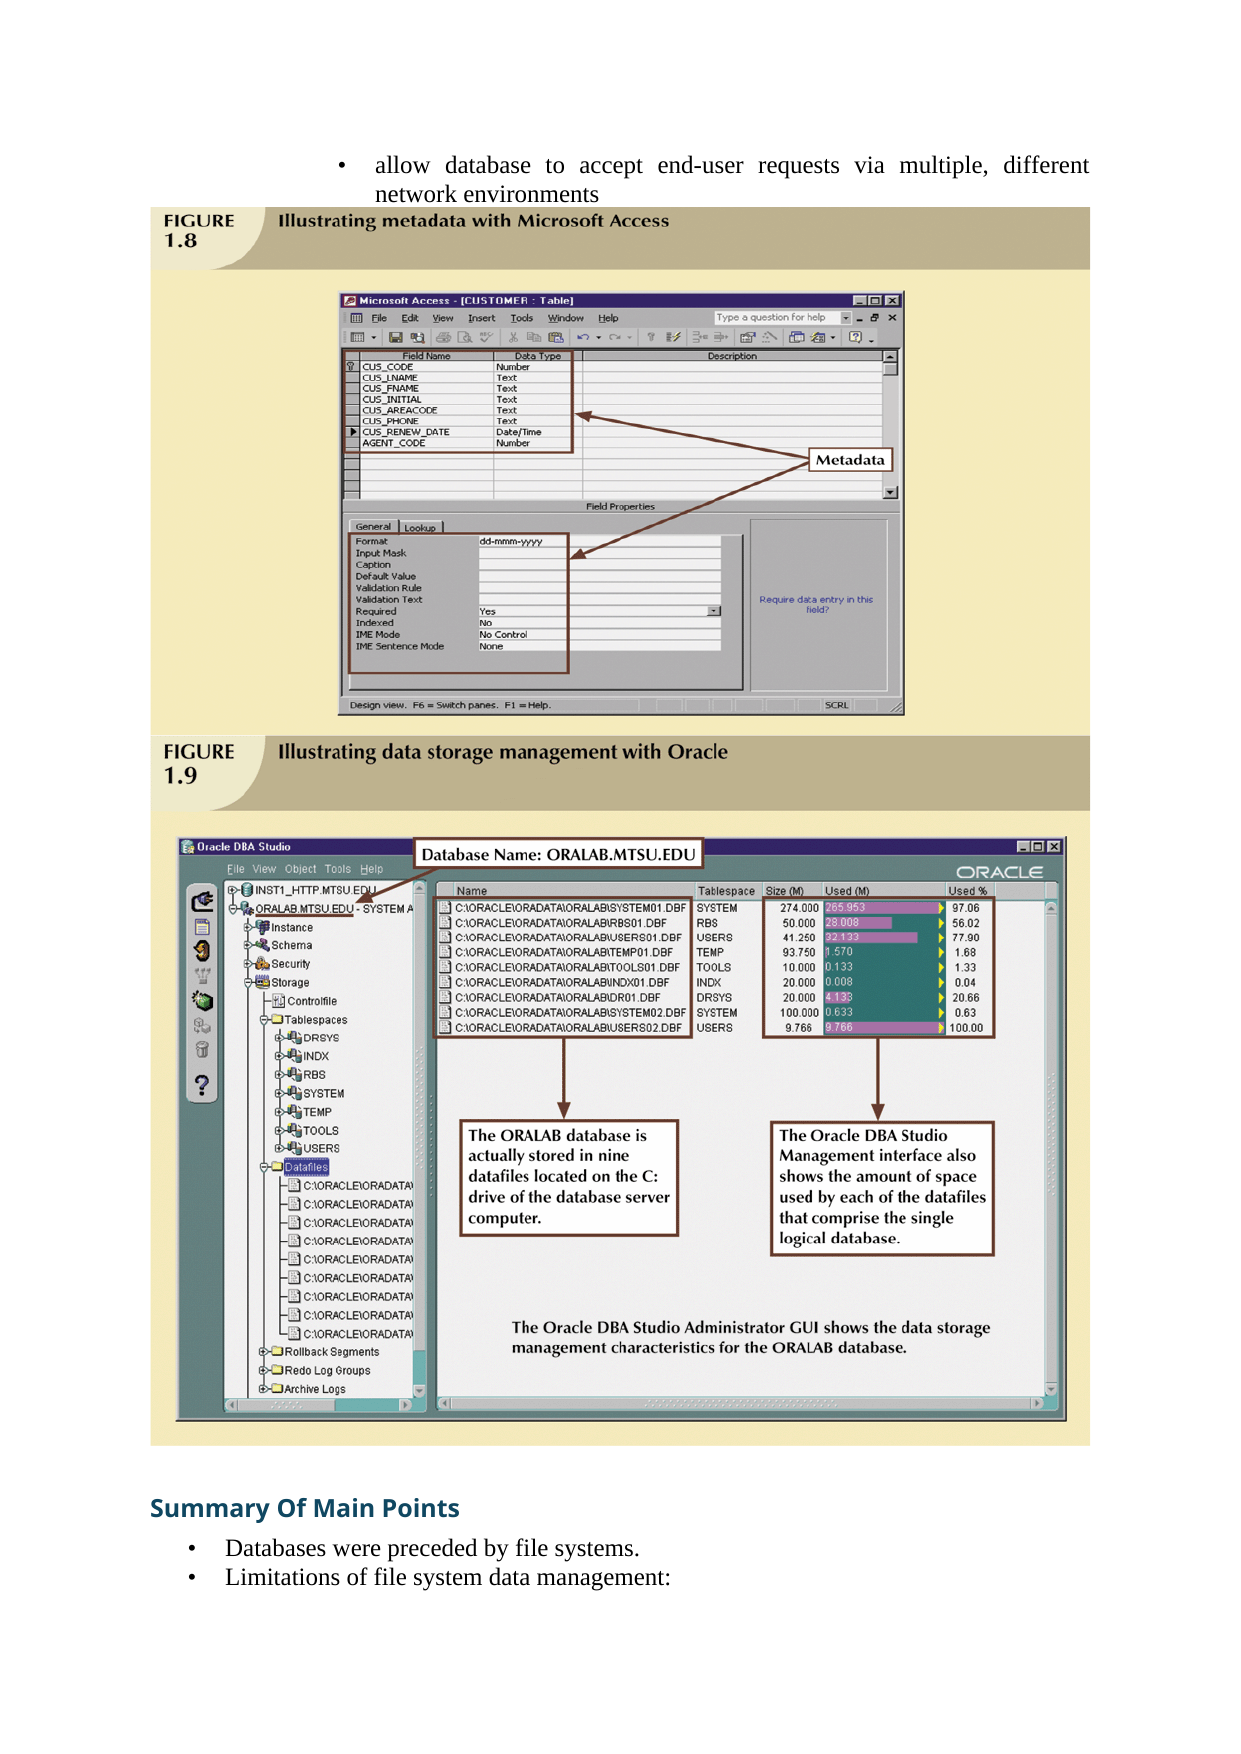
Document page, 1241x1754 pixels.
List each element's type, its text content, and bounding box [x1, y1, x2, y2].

picture [150, 207, 1091, 1446]
list allow database to accept end-user requests via multiple, different network environments [337, 150, 1090, 207]
list Databases were preceded by file systems. [187, 1533, 1090, 1562]
list Limitations of file system data management: [187, 1562, 1090, 1591]
subtitle Summary Of Main Points [150, 1491, 1090, 1525]
